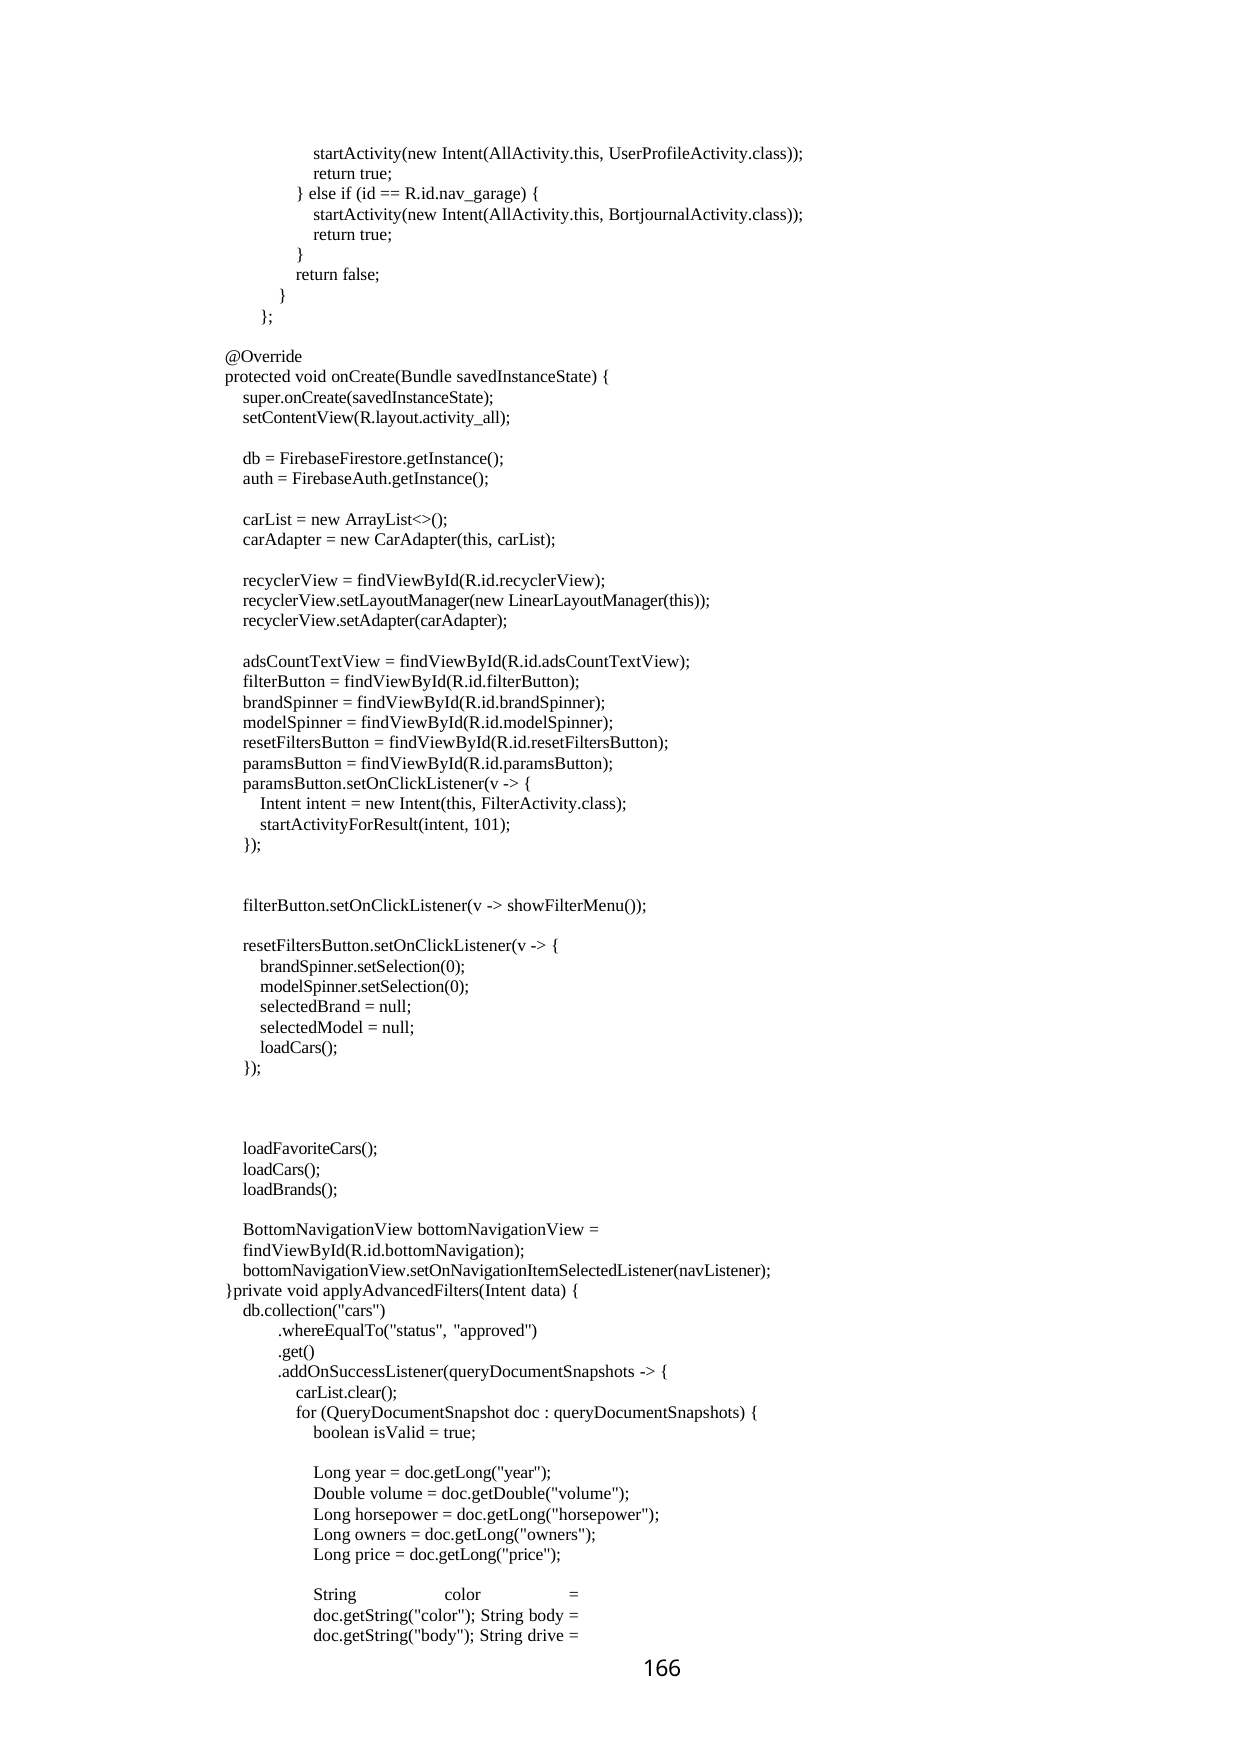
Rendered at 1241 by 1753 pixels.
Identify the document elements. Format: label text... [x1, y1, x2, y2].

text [313, 1585, 578, 1645]
text loadFavoriteCars(); loadCars(); loadBrands(); [243, 1139, 396, 1199]
text db = FirebaseFirestore.getInstance(); auth = FirebaseAuth.getInstance(); [243, 448, 504, 488]
text }; [260, 305, 1137, 326]
text .get() [278, 1341, 1137, 1361]
text Long year = doc.getLong("year"); [313, 1463, 1137, 1483]
text Intent intent = new Intent(this, FilterActivity.class); startActivityForResult(intent, 101); [260, 793, 773, 834]
text adsCountTextView = findViewById(R.id.adsCountTextView); filterButton = findViewById(R.id.filterButton); [243, 651, 691, 691]
text for (QueryDocumentSnapshot doc : queryDocumentSnapshots) { boolean isValid = true; [296, 1402, 773, 1443]
text }private void applyAdvancedFilters(Intent data) { db.collection("cars") [224, 1280, 625, 1321]
text startActivity(new Intent(AllActivity.this, BortjournalActivity.class)); return true; [313, 203, 804, 244]
text } [296, 244, 1137, 264]
text @Override [224, 346, 1137, 366]
text }); [243, 834, 1137, 854]
text carList = new ArrayList<>(); [243, 508, 1137, 529]
text } else if (id == R.id.nav_garage) { [296, 183, 1137, 203]
text recyclerView = findViewById(R.id.recyclerView); recyclerView.setLayoutManager(new LinearLayoutManager(this)); recyclerView.setAdapter(carAdapter); [243, 569, 773, 630]
text .addOnSuccessListener(queryDocumentSnapshots -> { carList.clear(); [277, 1361, 745, 1402]
text brandSpinner = findViewById(R.id.brandSpinner); modelSpinner = findViewById(R.id.modelSpinner); resetFiltersButton = findViewById(R.id.resetFiltersButton); paramsButton = findViewById(R.id.paramsButton); paramsButton.setOnClickListener(v -> { [243, 692, 669, 793]
text } [278, 285, 1137, 305]
text }); [243, 1057, 1137, 1077]
text startActivity(new Intent(AllActivity.this, UserProfileActivity.class)); return true; [313, 142, 804, 183]
text .whereEqualTo("status", "approved") [278, 1321, 1137, 1341]
text protected void onCreate(Bundle savedInstanceState) { super.onCreate(savedInstanceState); setContentView(R.layout.activity_all); [224, 366, 625, 427]
text filterButton.setOnClickListener(v -> showFilterMenu()); resetFiltersButton.setOnClickListener(v -> { [243, 874, 647, 955]
text Long price = doc.getLong("price"); [313, 1544, 1137, 1564]
text BottomNavigationView bottomNavigationView = findViewById(R.id.bottomNavigation); bottomNavigationView.setOnNavigationItemSelectedListener(navListener); [243, 1220, 885, 1280]
text carAdapter = new CarAdapter(this, carList); [243, 529, 1137, 549]
text return false; [296, 264, 1137, 285]
text Double volume = doc.getDouble("volume"); Long horsepower = doc.getLong("horsepower"); Long owners = doc.getLong("owners"); [313, 1483, 662, 1544]
text brandSpinner.setSelection(0); modelSpinner.setSelection(0); selectedBrand = null; selectedModel = null; loadCars(); [260, 956, 482, 1057]
